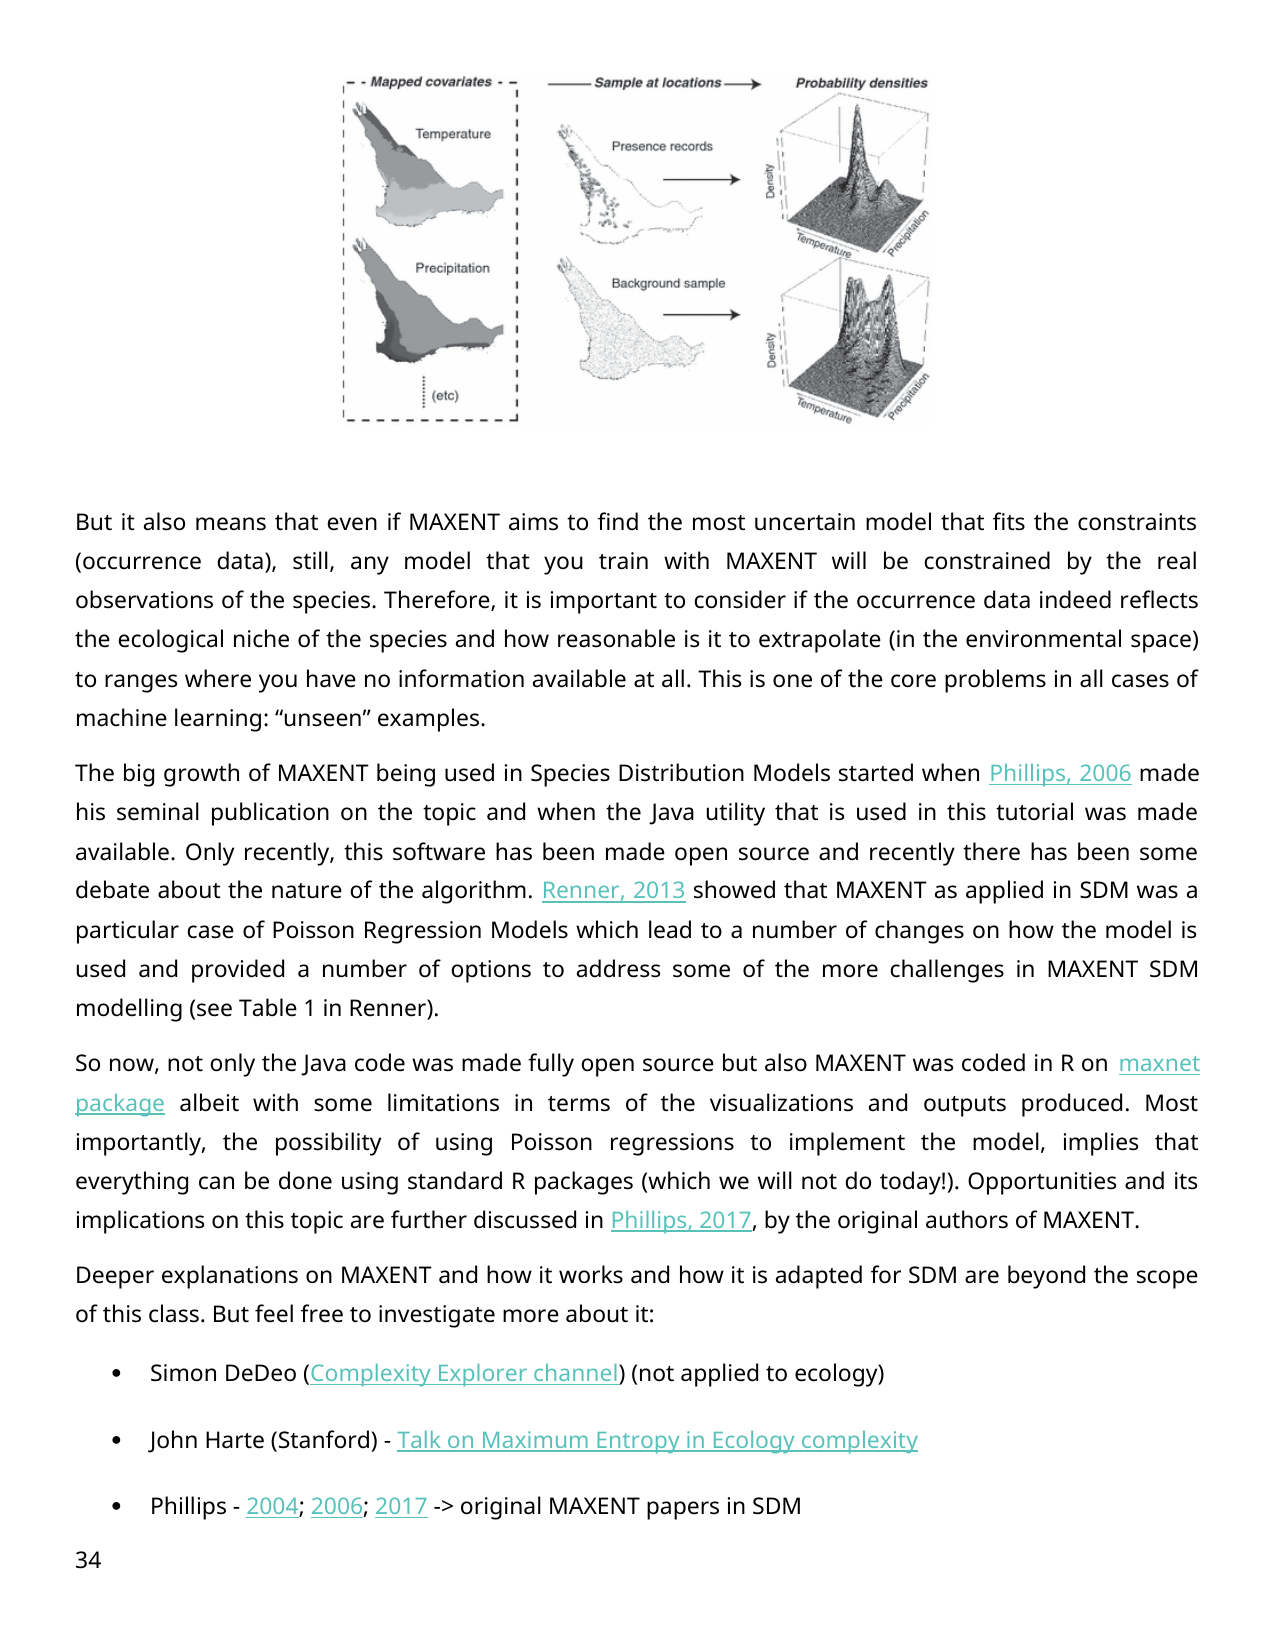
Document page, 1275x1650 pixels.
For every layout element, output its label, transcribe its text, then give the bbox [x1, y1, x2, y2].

list John Harte (Stanford) - Talk on Maximum Entropy in Ecology complexity [112, 1424, 1074, 1455]
list Simon DeDeo (Complexity Explorer channel) (not applied to ecology) [112, 1357, 1074, 1388]
text But it also means that even if MAXENT aims to find the most uncertain model that fits the constraints (occurrence data), still, any model that you train with MAXENT will be constrained by the real observations of the species. Therefore, it is important to consider if the occurrence data indeed reflects the ecological niche of the species and how reasonable is it to extrapolate (in the environmental space) to ranges where you have no information available at all. This is one of the core problems in all cases of machine learning: “unseen” examples. [75, 506, 1200, 733]
text The big growth of MAXENT being used in Species Distribution Models started when Phillips, 2006 made his seminal publication on the topic and when the Java utility that is used in this tutorial was made available. Only recently, this software has been made open source and recently there has been some debate about the nature of the algorithm. Renner, 2013 showed that MAXENT as applied in SDM was a particular case of Poisson Regression Models which lead to a number of changes on how the model is used and provided a number of options to address some of the more challenges in MAXENT SDM modelling (see Table 1 in Renner). [75, 757, 1200, 1023]
text So now, not only the Java code was made fully open source but also MAXENT was coded in R on maxnet package albeit with some limitations in terms of the visualizations and outputs produced. Most importantly, the possibility of using Poisson regressions to implement the model, implies that everything can be done using standard R packages (which we will not do today!). Opportunities and its implications on this topic are further discussed in Phillips, 2017, by the original authors of MAXENT. [75, 1047, 1200, 1235]
list Phillips - 2004; 2006; 2017 -> original MAXENT papers in SDM [112, 1490, 1074, 1522]
text Deeper explanations on MAXENT and how it works and how it is adapted for SDM are beyond the scope of this class. But feel free to investigate more about it: [75, 1259, 1200, 1330]
picture [342, 75, 933, 426]
